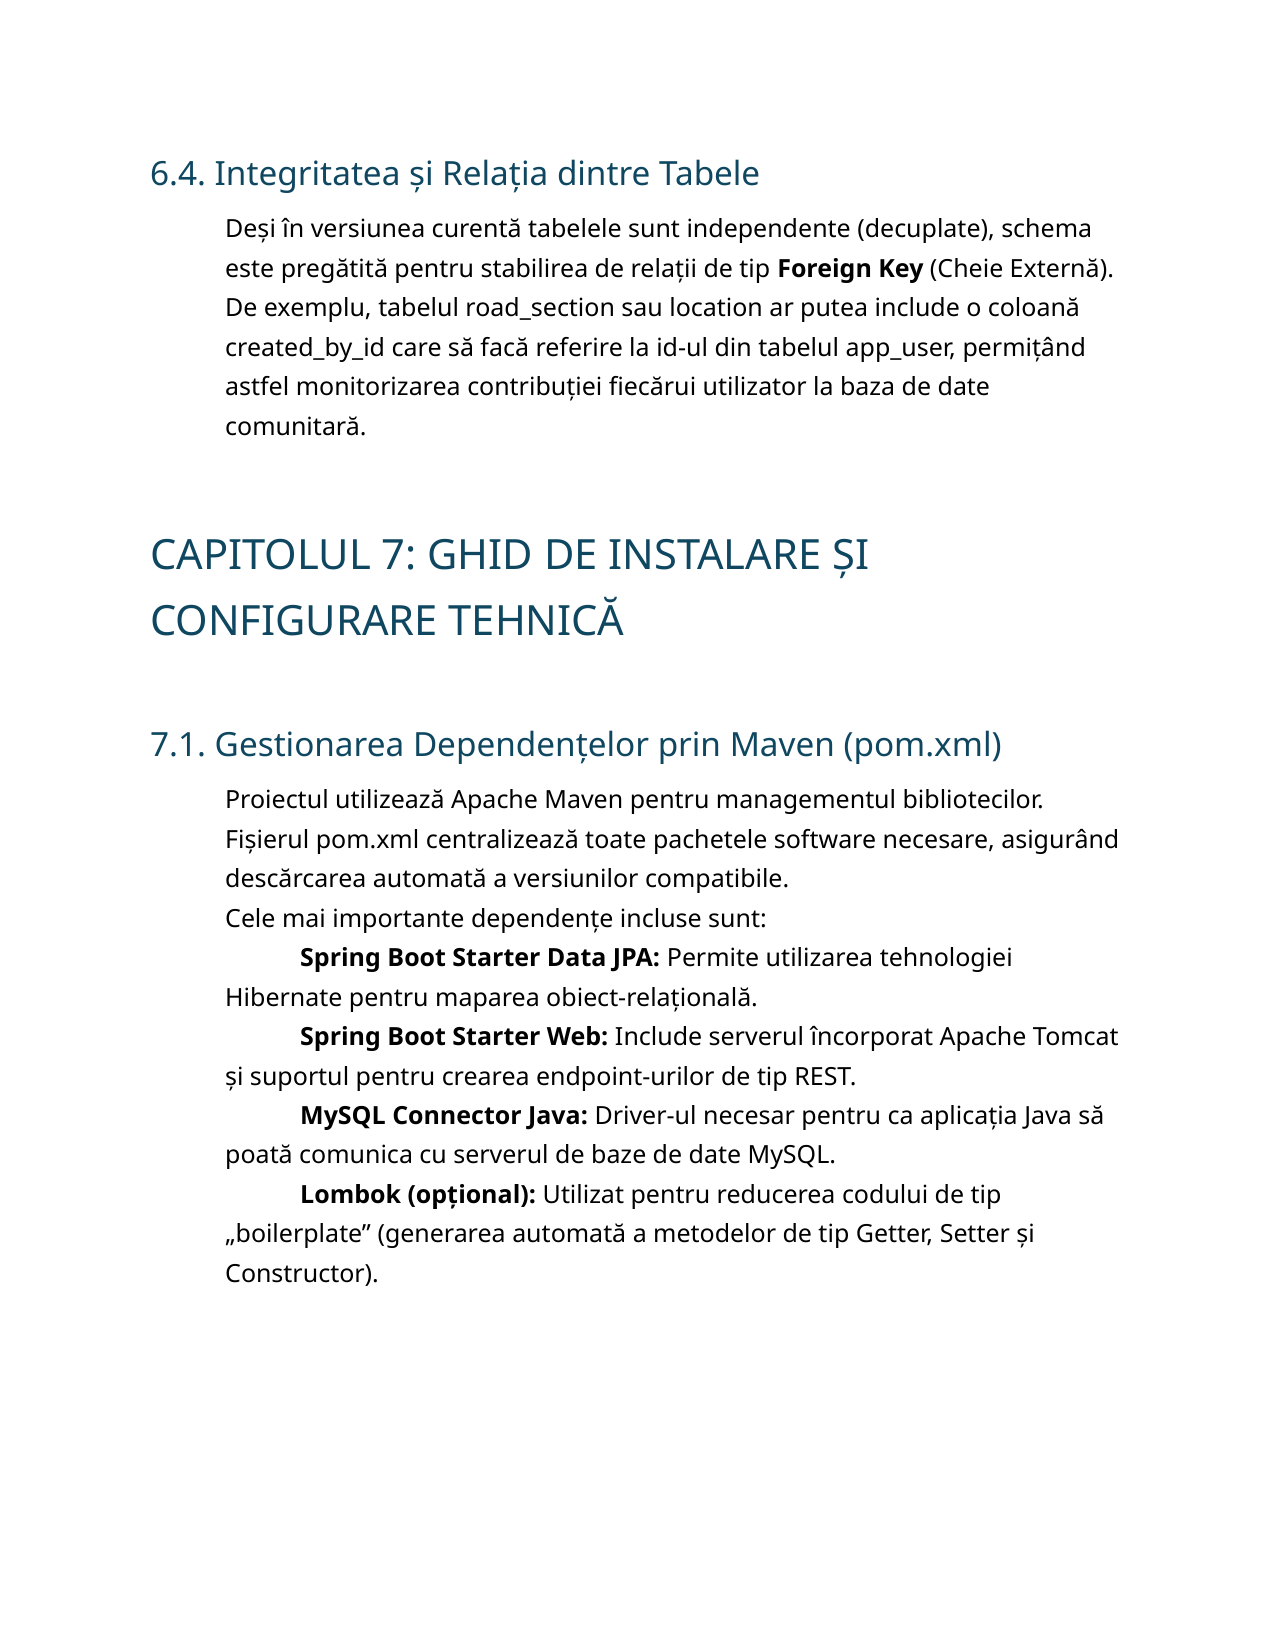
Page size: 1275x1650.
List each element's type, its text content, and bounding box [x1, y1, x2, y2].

text Cele mai importante dependențe incluse sunt: [225, 900, 1125, 934]
text Deși în versiunea curentă tabelele sunt independente (decuplate), schema este pregătită pentru stabilirea de relații de tip Foreign Key (Cheie Externă). De exemplu, tabelul road_section sau location ar putea include o coloană created_by_id care să facă referire la id-ul din tabelul app_user, permițând astfel monitorizarea contribuției fiecărui utilizator la baza de date comunitară. [225, 211, 1125, 442]
text Proiectul utilizează Apache Maven pentru managementul bibliotecilor. Fișierul pom.xml centralizează toate pachetele software necesare, asigurând descărcarea automată a versiunilor compatibile. [225, 782, 1125, 895]
text MySQL Connector Java: Driver-ul necesar pentru ca aplicația Java să poată comunica cu serverul de baze de date MySQL. [225, 1098, 1125, 1171]
text Spring Boot Starter Web: Include serverul încorporat Apache Tomcat și suportul pentru crearea endpoint-urilor de tip REST. [225, 1019, 1125, 1092]
text Spring Boot Starter Data JPA: Permite utilizarea tehnologiei Hibernate pentru maparea obiect-relațională. [225, 940, 1125, 1013]
text Lombok (opțional): Utilizat pentru reducerea codului de tip „boilerplate” (generarea automată a metodelor de tip Getter, Setter și Constructor). [225, 1177, 1125, 1290]
subtitle 6.4. Integritatea și Relația dintre Tabele [150, 150, 1125, 195]
subtitle 7.1. Gestionarea Dependențelor prin Maven (pom.xml) [150, 721, 1125, 766]
subtitle CAPITOLUL 7: GHID DE INSTALARE ȘI CONFIGURARE TEHNICĂ [150, 525, 1125, 647]
